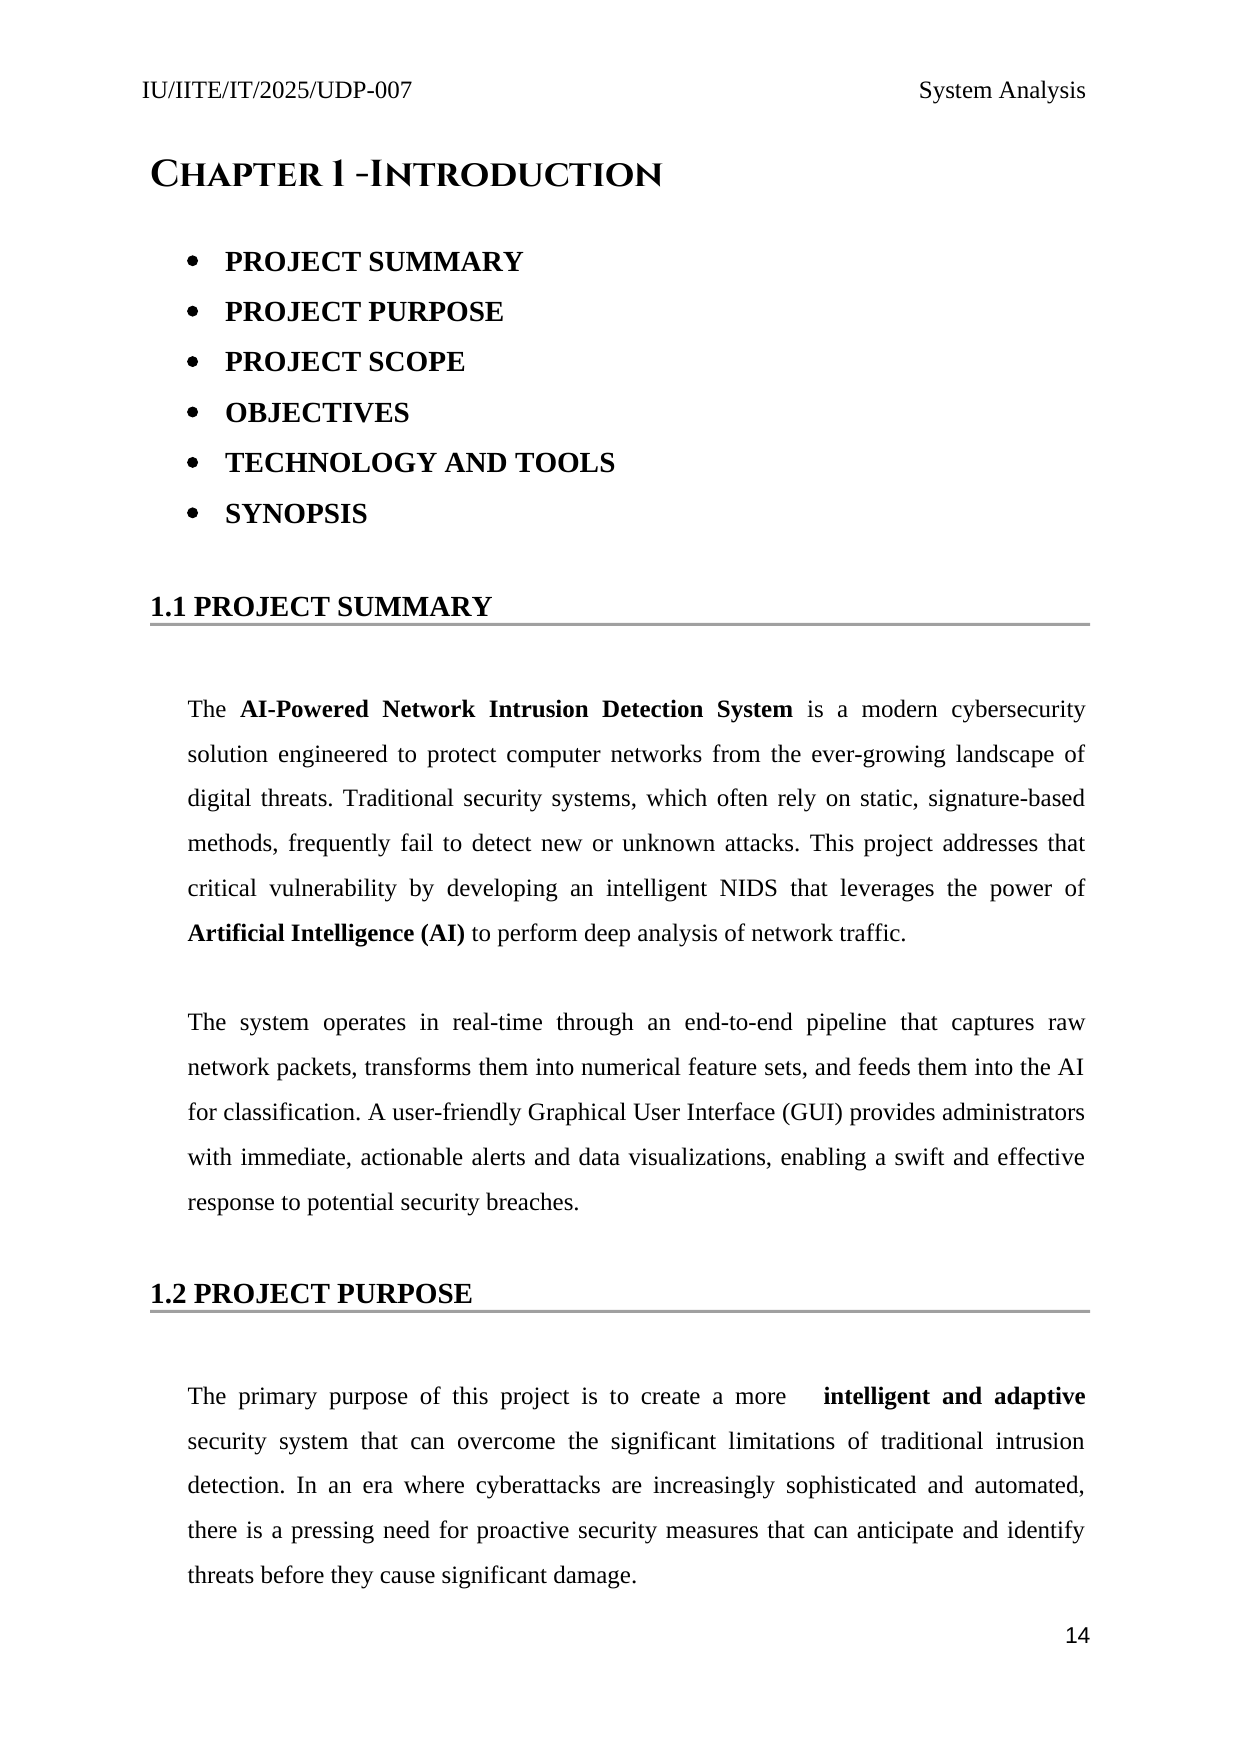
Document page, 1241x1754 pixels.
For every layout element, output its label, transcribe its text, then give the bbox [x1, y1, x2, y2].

subtitle Chapter 1 -Introduction [150, 150, 1090, 201]
text The system operates in real-time through an end-to-end pipeline that captures raw network packets, transforms them into numerical feature sets, and feeds them into the AI for classification. A user-friendly Graphical User Interface (GUI) provides administrators with immediate, actionable alerts and data visualizations, enabling a swift and effective response to potential security breaches. [187, 1007, 1086, 1215]
list PROJECT SUMMARY [187, 244, 1090, 277]
list SYNOPSIS [187, 496, 1090, 529]
list PROJECT SCOPE [187, 344, 1090, 378]
subtitle 1.2 PROJECT PURPOSE [150, 1276, 1090, 1309]
list TECHNOLOGY AND TOOLS [187, 445, 1090, 479]
text The primary purpose of this project is to create a more intelligent and adaptive security system that can overcome the significant limitations of traditional intrusion detection. In an era where cyberattacks are increasingly sophisticated and automated, there is a pressing need for proactive security measures that can anticipate and identify threats before they cause significant damage. [187, 1381, 1086, 1589]
subtitle 1.1 PROJECT SUMMARY [150, 589, 1090, 622]
text The AI-Powered Network Intrusion Detection System is a modern cybersecurity solution engineered to protect computer networks from the ever-growing landscape of digital threats. Traditional security systems, which often rely on static, signature-based methods, frequently fail to detect new or unknown attacks. This project addresses that critical vulnerability by developing an intelligent NIDS that leverages the power of Artificial Intelligence (AI) to perform deep analysis of network traffic. [187, 694, 1086, 947]
list OBJECTIVES [187, 395, 1090, 428]
list PROJECT PURPOSE [187, 294, 1090, 328]
